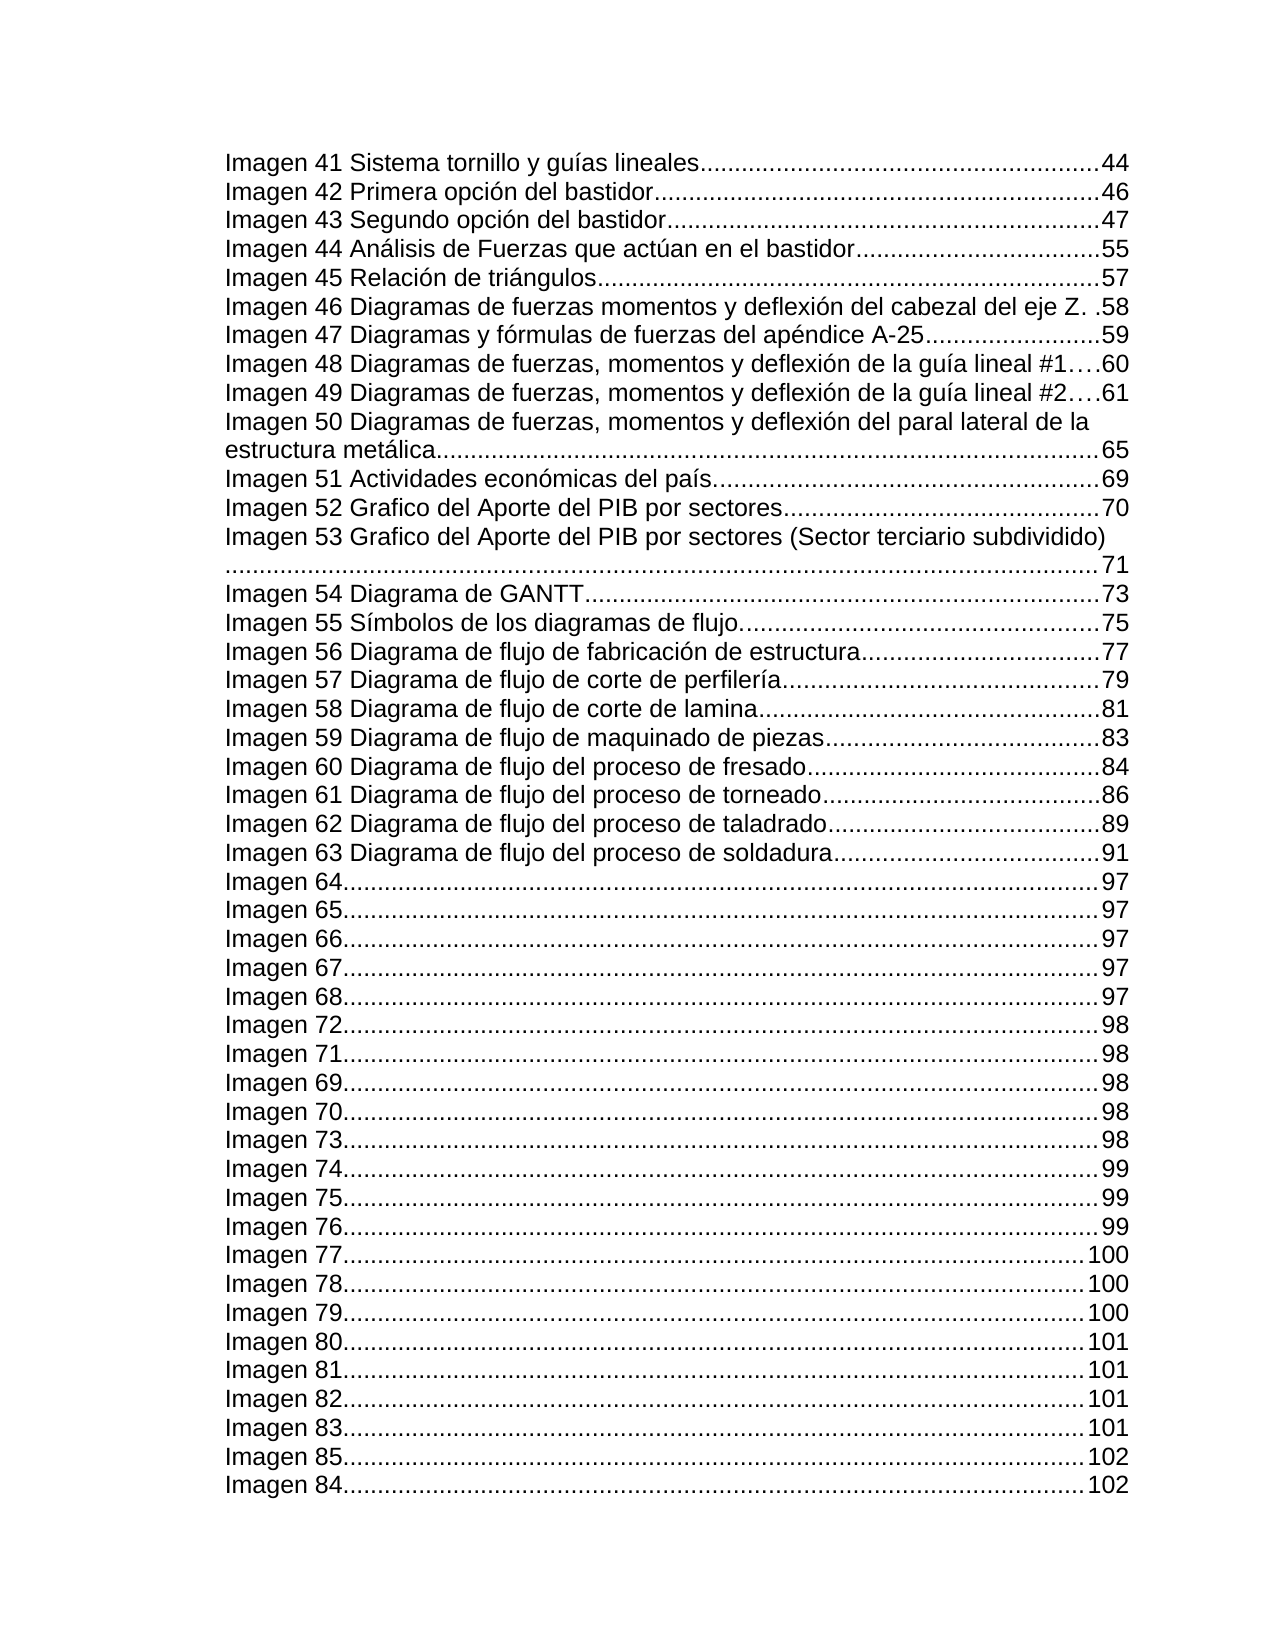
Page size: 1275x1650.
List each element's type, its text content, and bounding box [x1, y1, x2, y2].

text Imagen 80 101 [224, 1326, 1127, 1355]
text Imagen 83 101 [224, 1413, 1127, 1441]
text Imagen 62 Diagrama de flujo del proceso de taladrado 89 [224, 809, 1127, 838]
text Imagen 74 99 [224, 1154, 1127, 1183]
text Imagen 82 101 [224, 1384, 1127, 1413]
text Imagen 42 Primera opción del bastidor 46 [224, 176, 1127, 205]
text Imagen 44 Análisis de Fuerzas que actúan en el bastidor 55 [224, 234, 1127, 263]
text Imagen 66 97 [224, 924, 1127, 953]
text Imagen 58 Diagrama de flujo de corte de lamina 81 [224, 694, 1127, 723]
text Imagen 41 Sistema tornillo y guías lineales 44 [224, 148, 1127, 176]
text Imagen 43 Segundo opción del bastidor 47 [224, 205, 1127, 234]
text Imagen 61 Diagrama de flujo del proceso de torneado 86 [224, 780, 1127, 809]
text Imagen 73 98 [224, 1125, 1127, 1154]
text Imagen 56 Diagrama de flujo de fabricación de estructura 77 [224, 636, 1127, 665]
text Imagen 63 Diagrama de flujo del proceso de soldadura 91 [224, 838, 1127, 866]
text Imagen 65 97 [224, 895, 1127, 924]
text Imagen 75 99 [224, 1183, 1127, 1211]
text Imagen 47 Diagramas y fórmulas de fuerzas del apéndice A-25 59 [224, 320, 1127, 349]
text Imagen 45 Relación de triángulos 57 [224, 263, 1127, 291]
text Imagen 64 97 [224, 866, 1127, 895]
text Imagen 60 Diagrama de flujo del proceso de fresado 84 [224, 751, 1127, 780]
text Imagen 50 Diagramas de fuerzas, momentos y deflexión del paral lateral de la estructura metálica. 65 [224, 406, 1127, 464]
text Imagen 67 97 [224, 953, 1127, 981]
text Imagen 78 100 [224, 1269, 1127, 1298]
text Imagen 49 Diagramas de fuerzas, momentos y deflexión de la guía lineal #2 61 [224, 378, 1127, 406]
text Imagen 72 98 [224, 1010, 1127, 1039]
text Imagen 77 100 [224, 1240, 1127, 1269]
text Imagen 57 Diagrama de flujo de corte de perfilería 79 [224, 665, 1127, 694]
text Imagen 81 101 [224, 1355, 1127, 1384]
text Imagen 46 Diagramas de fuerzas momentos y deflexión del cabezal del eje Z 58 [224, 291, 1127, 320]
text Imagen 79 100 [224, 1298, 1127, 1326]
text Imagen 76 99 [224, 1211, 1127, 1240]
text Imagen 53 Grafico del Aporte del PIB por sectores (Sector terciario subdividido) 71 [224, 521, 1127, 579]
text Imagen 69 98 [224, 1068, 1127, 1096]
text Imagen 71 98 [224, 1039, 1127, 1068]
text Imagen 55 Símbolos de los diagramas de flujo. 75 [224, 608, 1127, 636]
text Imagen 85 102 [224, 1441, 1127, 1470]
text Imagen 68 97 [224, 981, 1127, 1010]
text Imagen 84 102 [224, 1470, 1127, 1499]
text Imagen 54 Diagrama de GANTT 73 [224, 579, 1127, 608]
text Imagen 59 Diagrama de flujo de maquinado de piezas 83 [224, 723, 1127, 751]
text Imagen 48 Diagramas de fuerzas, momentos y deflexión de la guía lineal #1 60 [224, 349, 1127, 378]
text Imagen 70 98 [224, 1096, 1127, 1125]
text Imagen 52 Grafico del Aporte del PIB por sectores 70 [224, 493, 1127, 521]
text Imagen 51 Actividades económicas del país. 69 [224, 464, 1127, 493]
